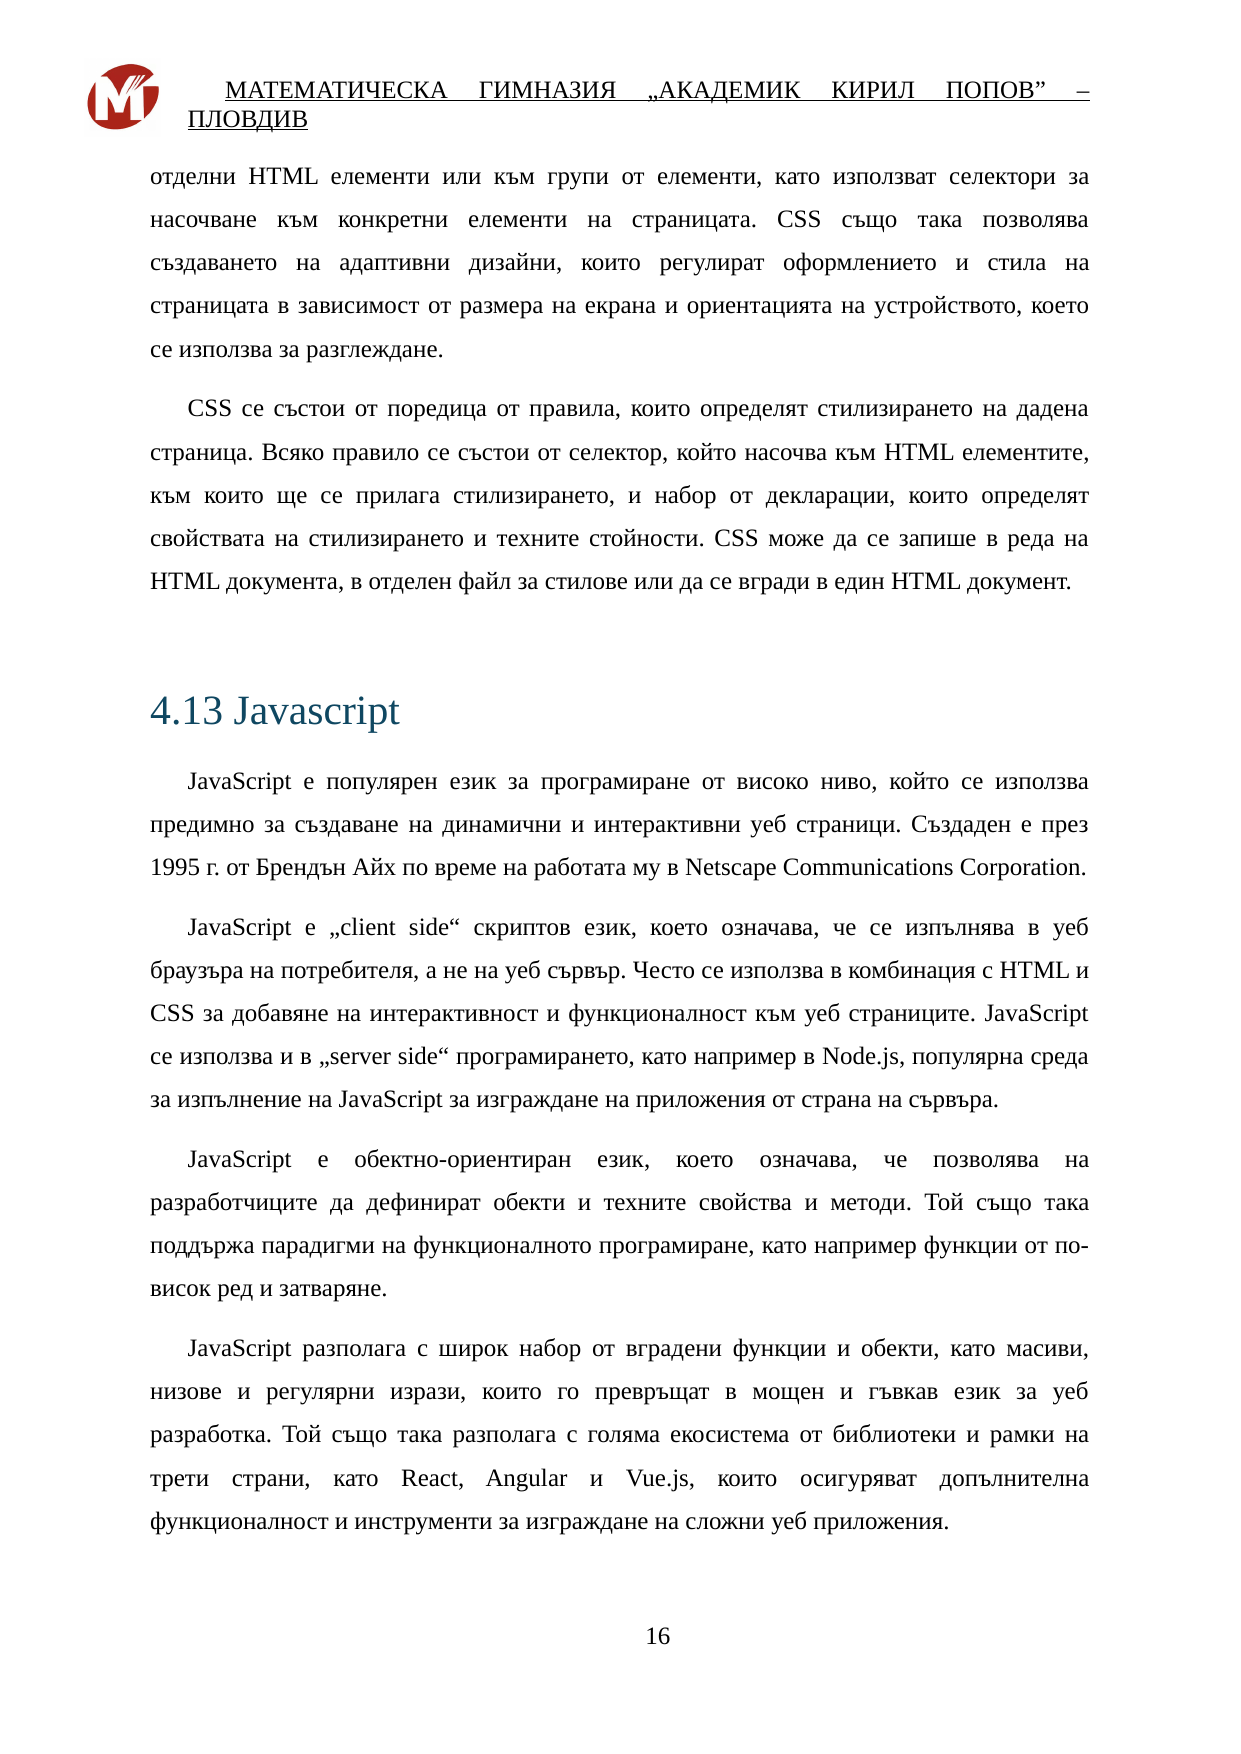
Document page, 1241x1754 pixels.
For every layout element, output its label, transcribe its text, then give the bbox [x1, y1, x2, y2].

text CSS се състои от поредица от правила, които определят стилизирането на дадена страница. Всяко правило се състои от селектор, който насочва към HTML елементите, към които ще се прилага стилизирането, и набор от декларации, които определят свойствата на стилизирането и техните стойности. CSS може да се запише в реда на HTML документа, в отделен файл за стилове или да се вгради в един HTML документ. [150, 393, 1090, 595]
subtitle 4.13 Javascript [150, 686, 1090, 733]
text JavaScript е популярен език за програмиране от високо ниво, който се използва предимно за създаване на динамични и интерактивни уеб страници. Създаден е през 1995 г. от Брендън Айх по време на работата му в Netscape Communications Corporation. [150, 766, 1090, 881]
text JavaScript е „client side“ скриптов език, което означава, че се изпълнява в уеб браузъра на потребителя, а не на уеб сървър. Често се използва в комбинация с HTML и CSS за добавяне на интерактивност и функционалност към уеб страниците. JavaScript се използва и в „server side“ програмирането, като например в Node.js, популярна среда за изпълнение на JavaScript за изграждане на приложения от страна на сървъра. [150, 912, 1090, 1113]
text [150, 161, 1090, 362]
text JavaScript е обектно-ориентиран език, което означава, че позволява на разработчиците да дефинират обекти и техните свойства и методи. Той също така поддържа парадигми на функционалното програмиране, като например функции от по-висок ред и затваряне. [150, 1144, 1090, 1302]
picture [83, 58, 162, 137]
text JavaScript разполага с широк набор от вградени функции и обекти, като масиви, низове и регулярни изрази, които го превръщат в мощен и гъвкав език за уеб разработка. Той също така разполага с голяма екосистема от библиотеки и рамки на трети страни, като React, Angular и Vue.js, които осигуряват допълнителна функционалност и инструменти за изграждане на сложни уеб приложения. [150, 1333, 1090, 1534]
